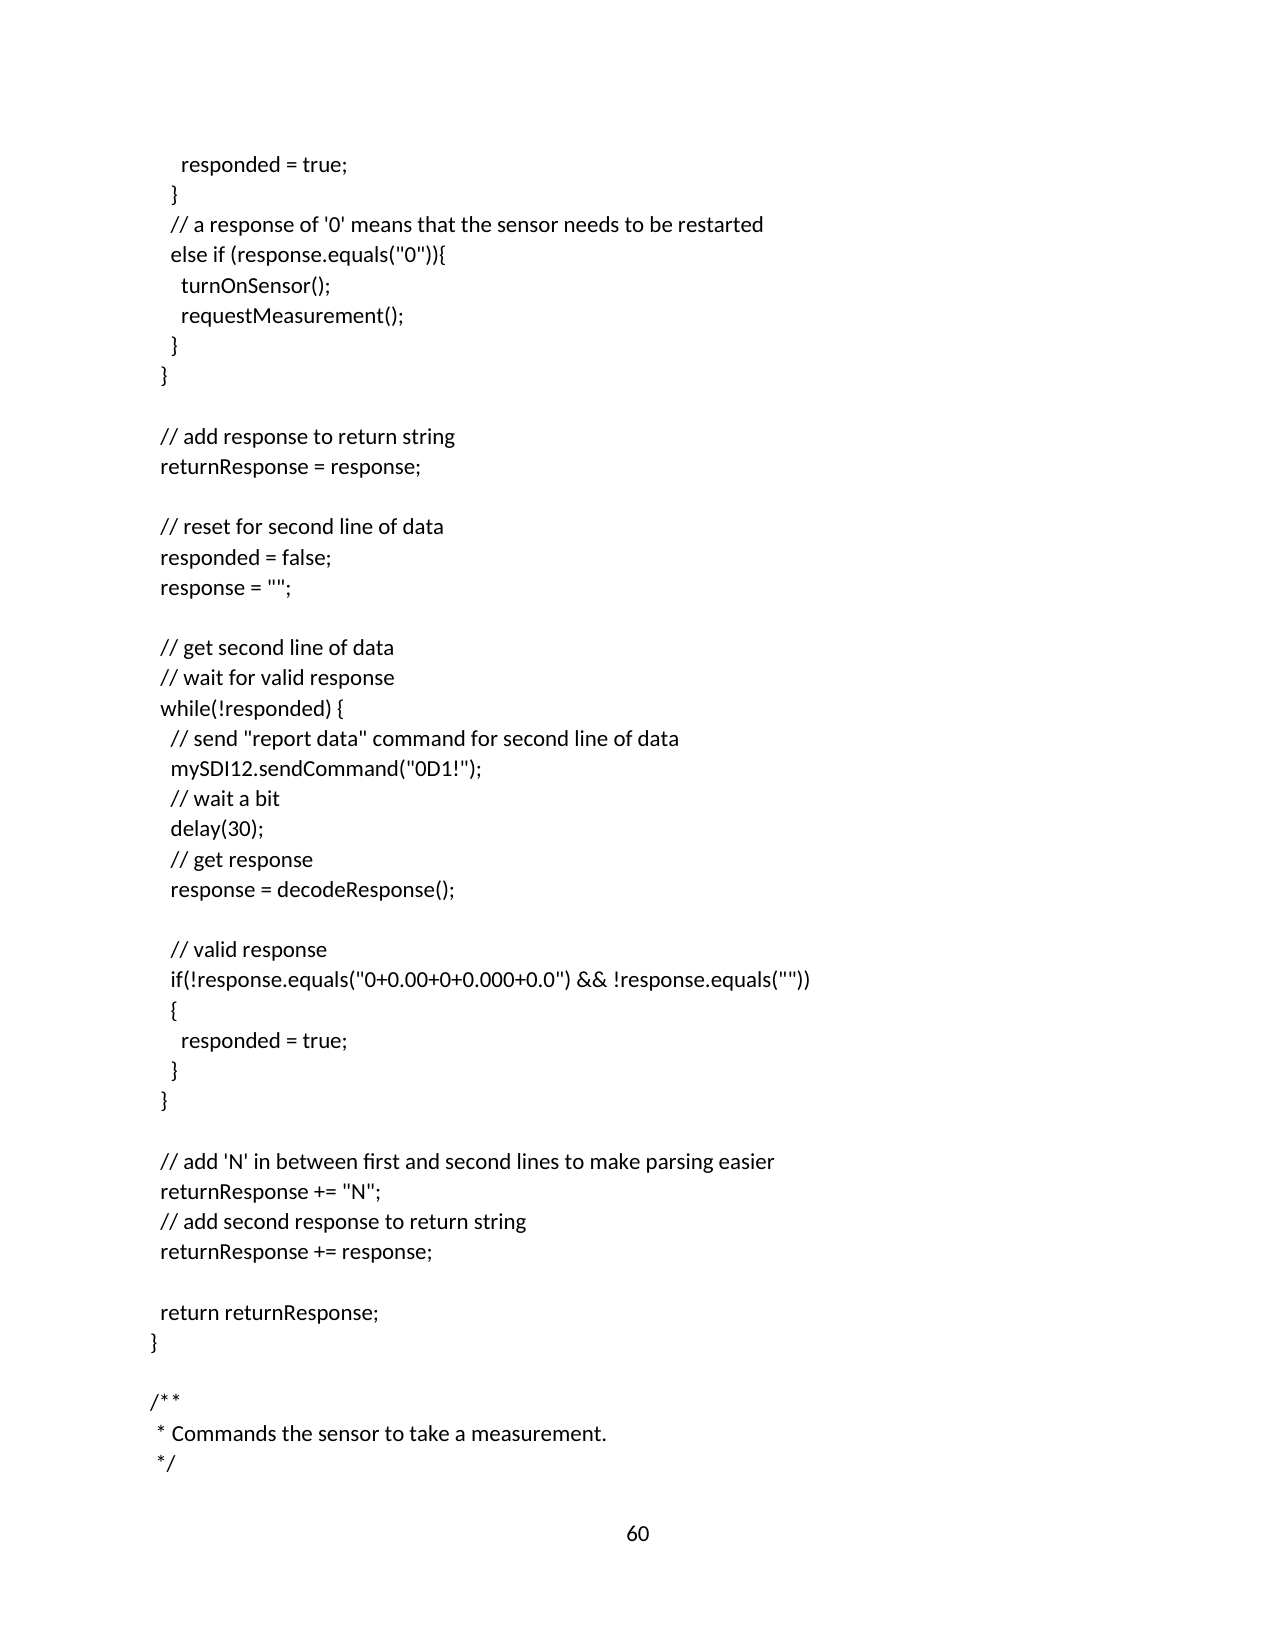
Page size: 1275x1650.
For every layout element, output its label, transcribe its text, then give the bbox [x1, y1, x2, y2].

text // send "report data" command for second line of data [150, 724, 1125, 752]
text } [150, 1328, 1125, 1356]
text response = decodeResponse(); [150, 875, 1125, 903]
text * Commands the sensor to take a measurement. [150, 1419, 1125, 1447]
text responded = true; [150, 150, 1125, 178]
text responded = true; [150, 1026, 1125, 1054]
text // reset for second line of data [150, 512, 1125, 541]
text } [150, 1086, 1125, 1114]
text while(!responded) { [150, 694, 1125, 722]
text response = ""; [150, 573, 1125, 601]
text // wait a bit [150, 784, 1125, 812]
text /** [150, 1388, 1125, 1417]
text returnResponse += "N"; [150, 1177, 1125, 1205]
text turnOnSensor(); [150, 271, 1125, 299]
text if(!response.equals("0+0.00+0+0.000+0.0") && !response.equals("")) [150, 966, 1125, 994]
text // get second line of data [150, 633, 1125, 661]
text } [150, 331, 1125, 359]
text responded = false; [150, 543, 1125, 571]
text */ [150, 1449, 1125, 1477]
text // add second response to return string [150, 1207, 1125, 1235]
text requestMeasurement(); [150, 301, 1125, 329]
text } [150, 361, 1125, 389]
text delay(30); [150, 814, 1125, 843]
text mySDI12.sendCommand("0D1!"); [150, 754, 1125, 782]
text else if (response.equals("0")){ [150, 241, 1125, 269]
text return returnResponse; [150, 1298, 1125, 1326]
text returnResponse = response; [150, 452, 1125, 480]
text returnResponse += response; [150, 1237, 1125, 1266]
text // add 'N' in between first and second lines to make parsing easier [150, 1147, 1125, 1175]
text { [150, 996, 1125, 1024]
text } [150, 1056, 1125, 1084]
text // wait for valid response [150, 663, 1125, 692]
text // get response [150, 845, 1125, 873]
text // a response of '0' means that the sensor needs to be restarted [150, 210, 1125, 238]
text } [150, 180, 1125, 208]
text // add response to return string [150, 422, 1125, 450]
text // valid response [150, 935, 1125, 963]
